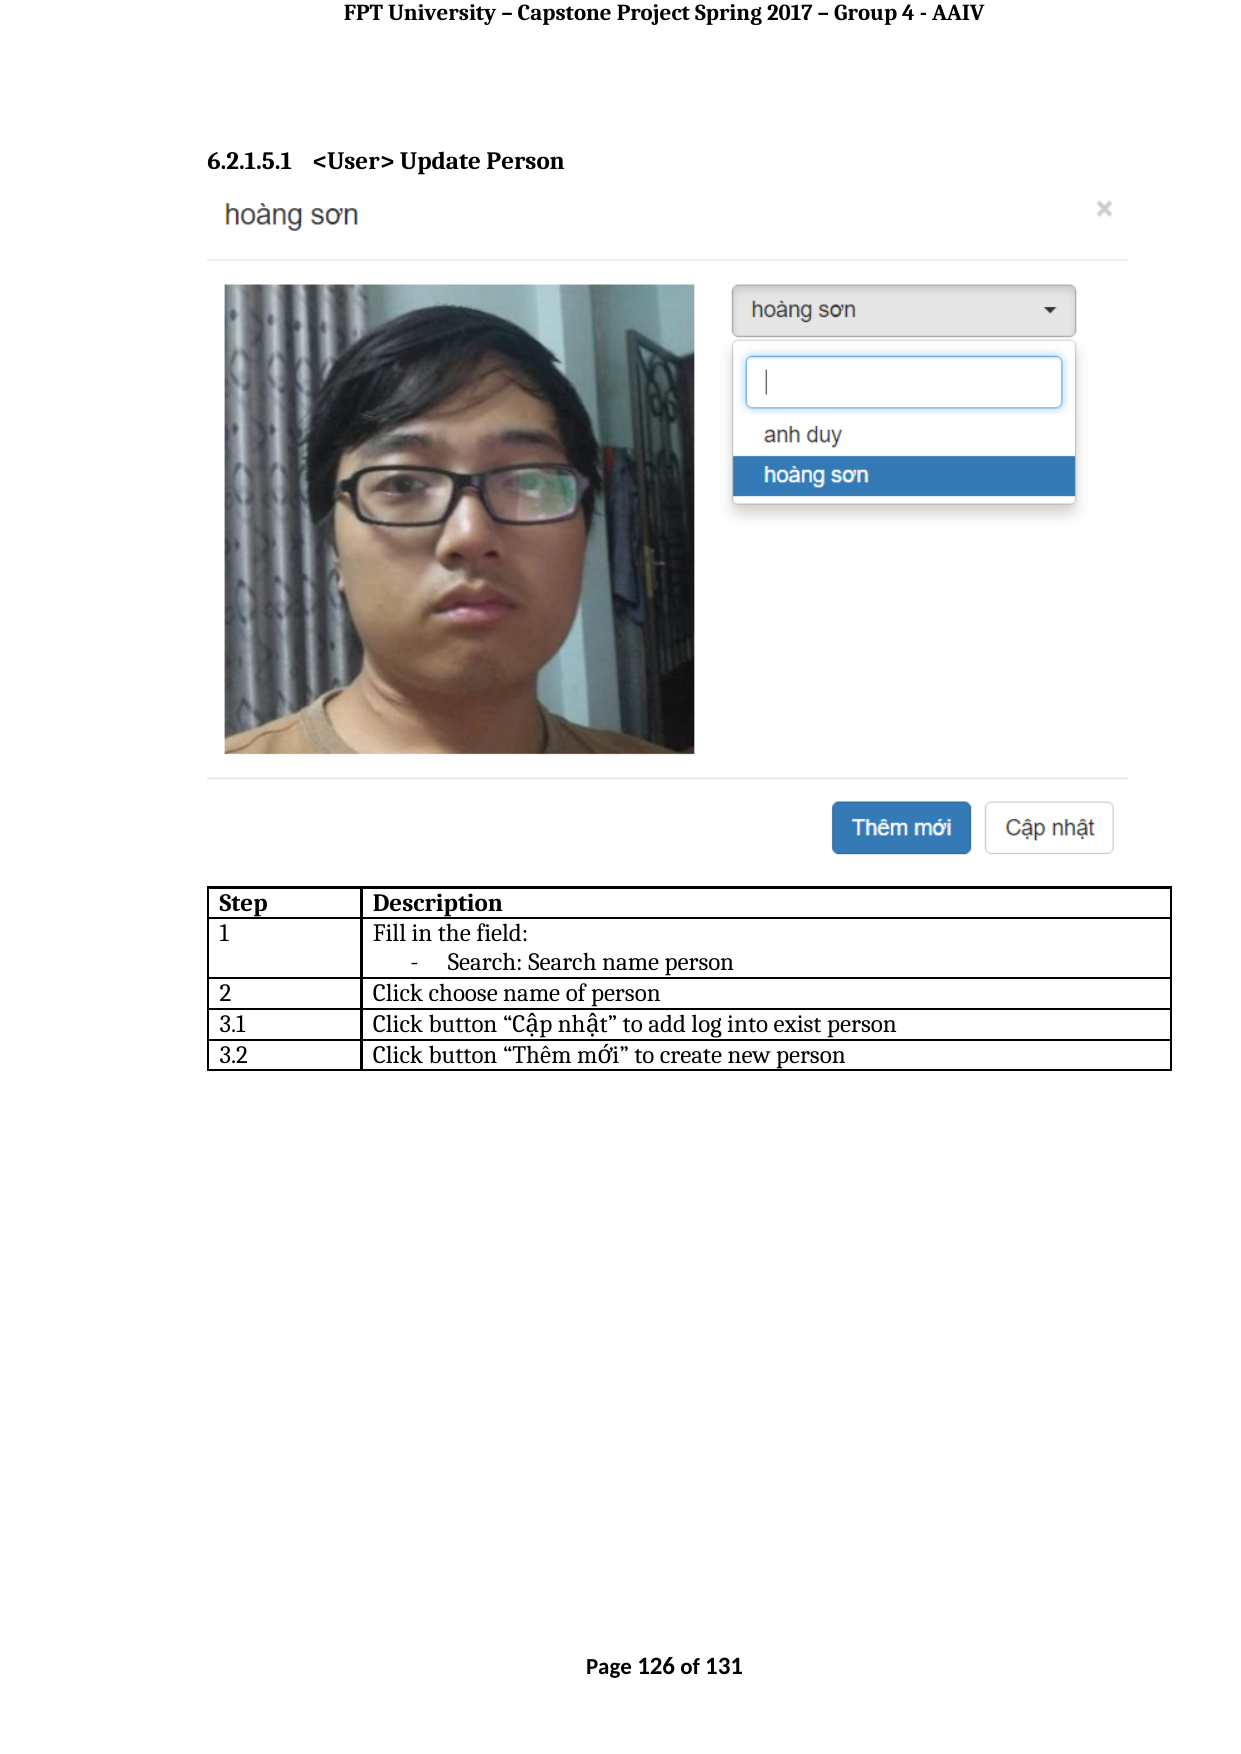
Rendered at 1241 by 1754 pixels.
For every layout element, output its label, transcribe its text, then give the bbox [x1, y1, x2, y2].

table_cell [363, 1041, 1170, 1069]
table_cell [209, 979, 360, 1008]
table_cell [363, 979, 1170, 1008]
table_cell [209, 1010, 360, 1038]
subtitle <User> Update Person [207, 147, 1122, 176]
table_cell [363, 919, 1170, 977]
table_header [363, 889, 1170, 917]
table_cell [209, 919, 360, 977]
picture [207, 178, 1129, 868]
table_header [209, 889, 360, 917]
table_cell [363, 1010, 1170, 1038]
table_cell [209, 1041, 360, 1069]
